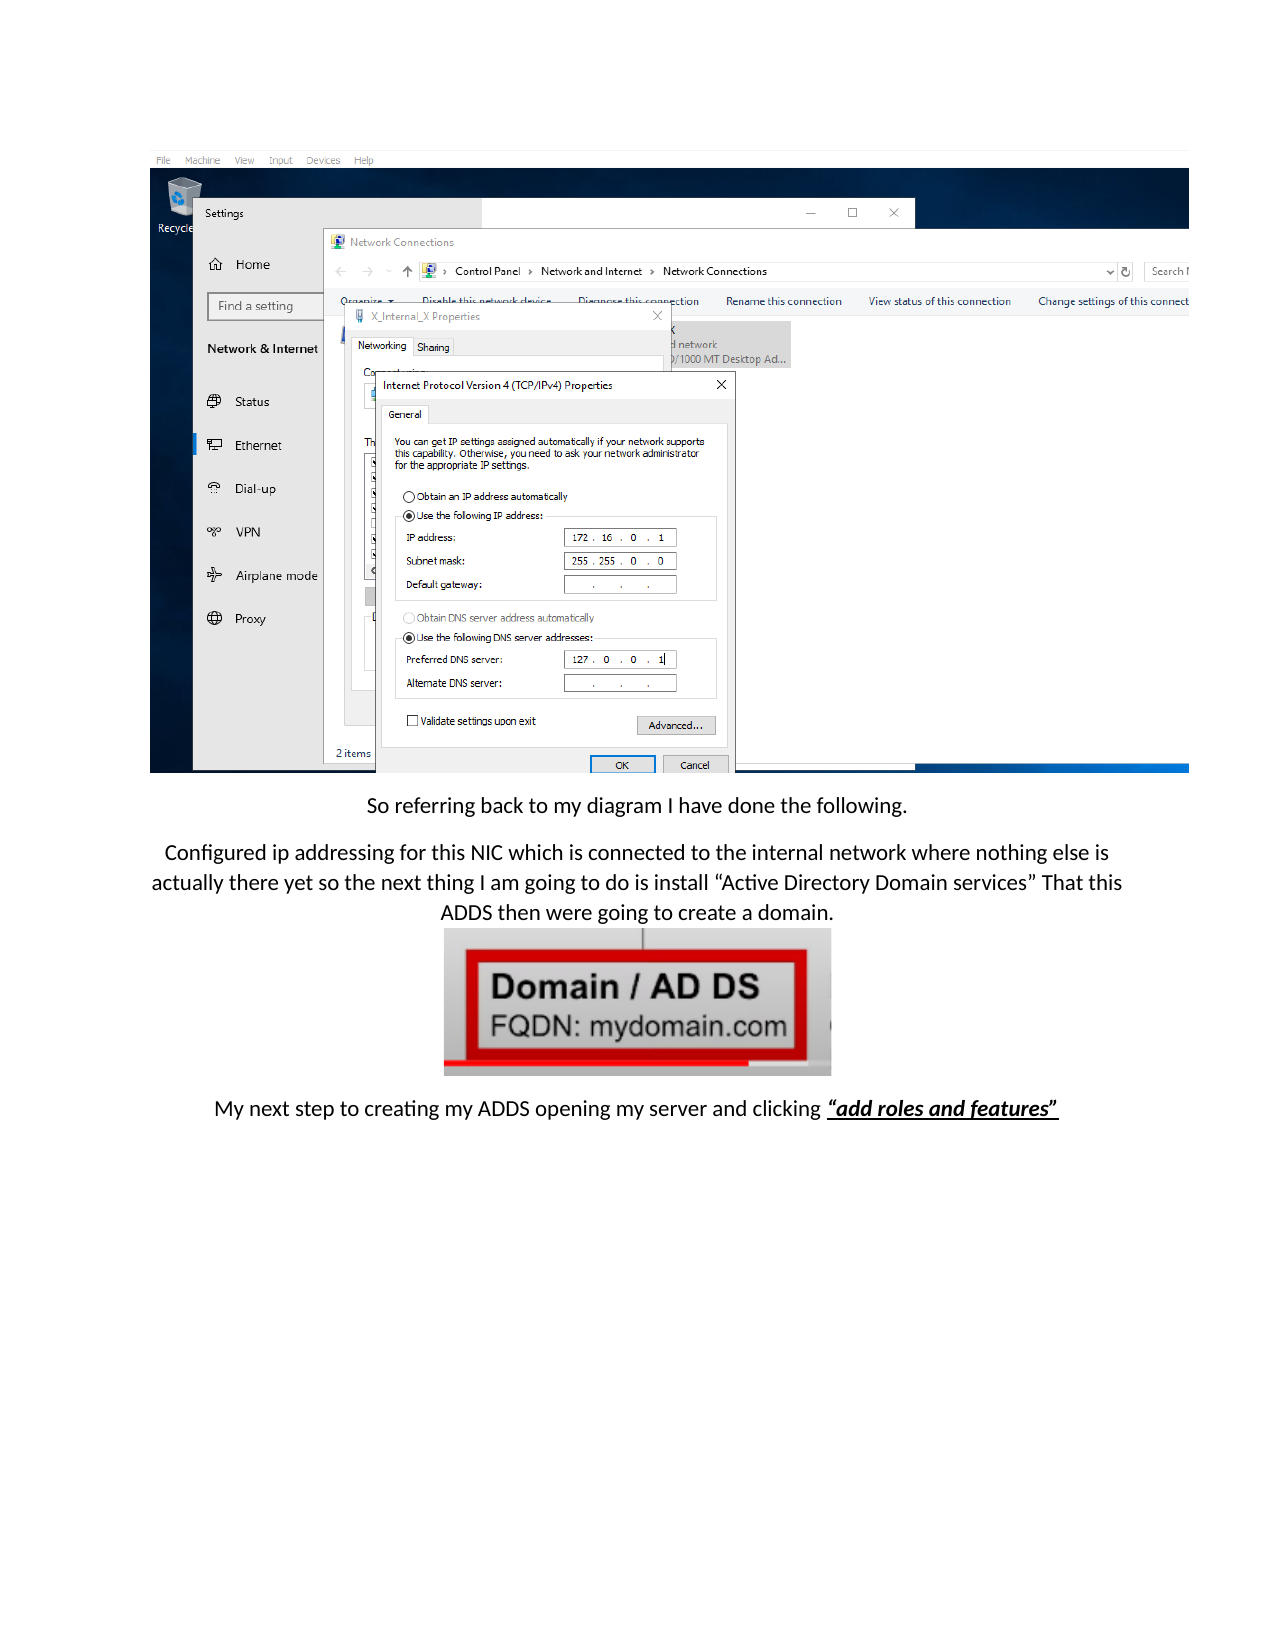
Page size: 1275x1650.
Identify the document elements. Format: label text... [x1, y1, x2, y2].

text My next step to creating my ADDS opening my server and clicking “add roles and features” [150, 1094, 1125, 1122]
picture [443, 928, 832, 1076]
text So referring back to my diagram I have done the following. [150, 791, 1125, 819]
picture [150, 150, 1275, 773]
text Configured ip addressing for this NIC which is connected to the internal network where nothing else is actually there yet so the next thing I am going to do is install “Active Directory Domain services” That this ADDS then were going to create a domain. [150, 838, 1125, 1075]
